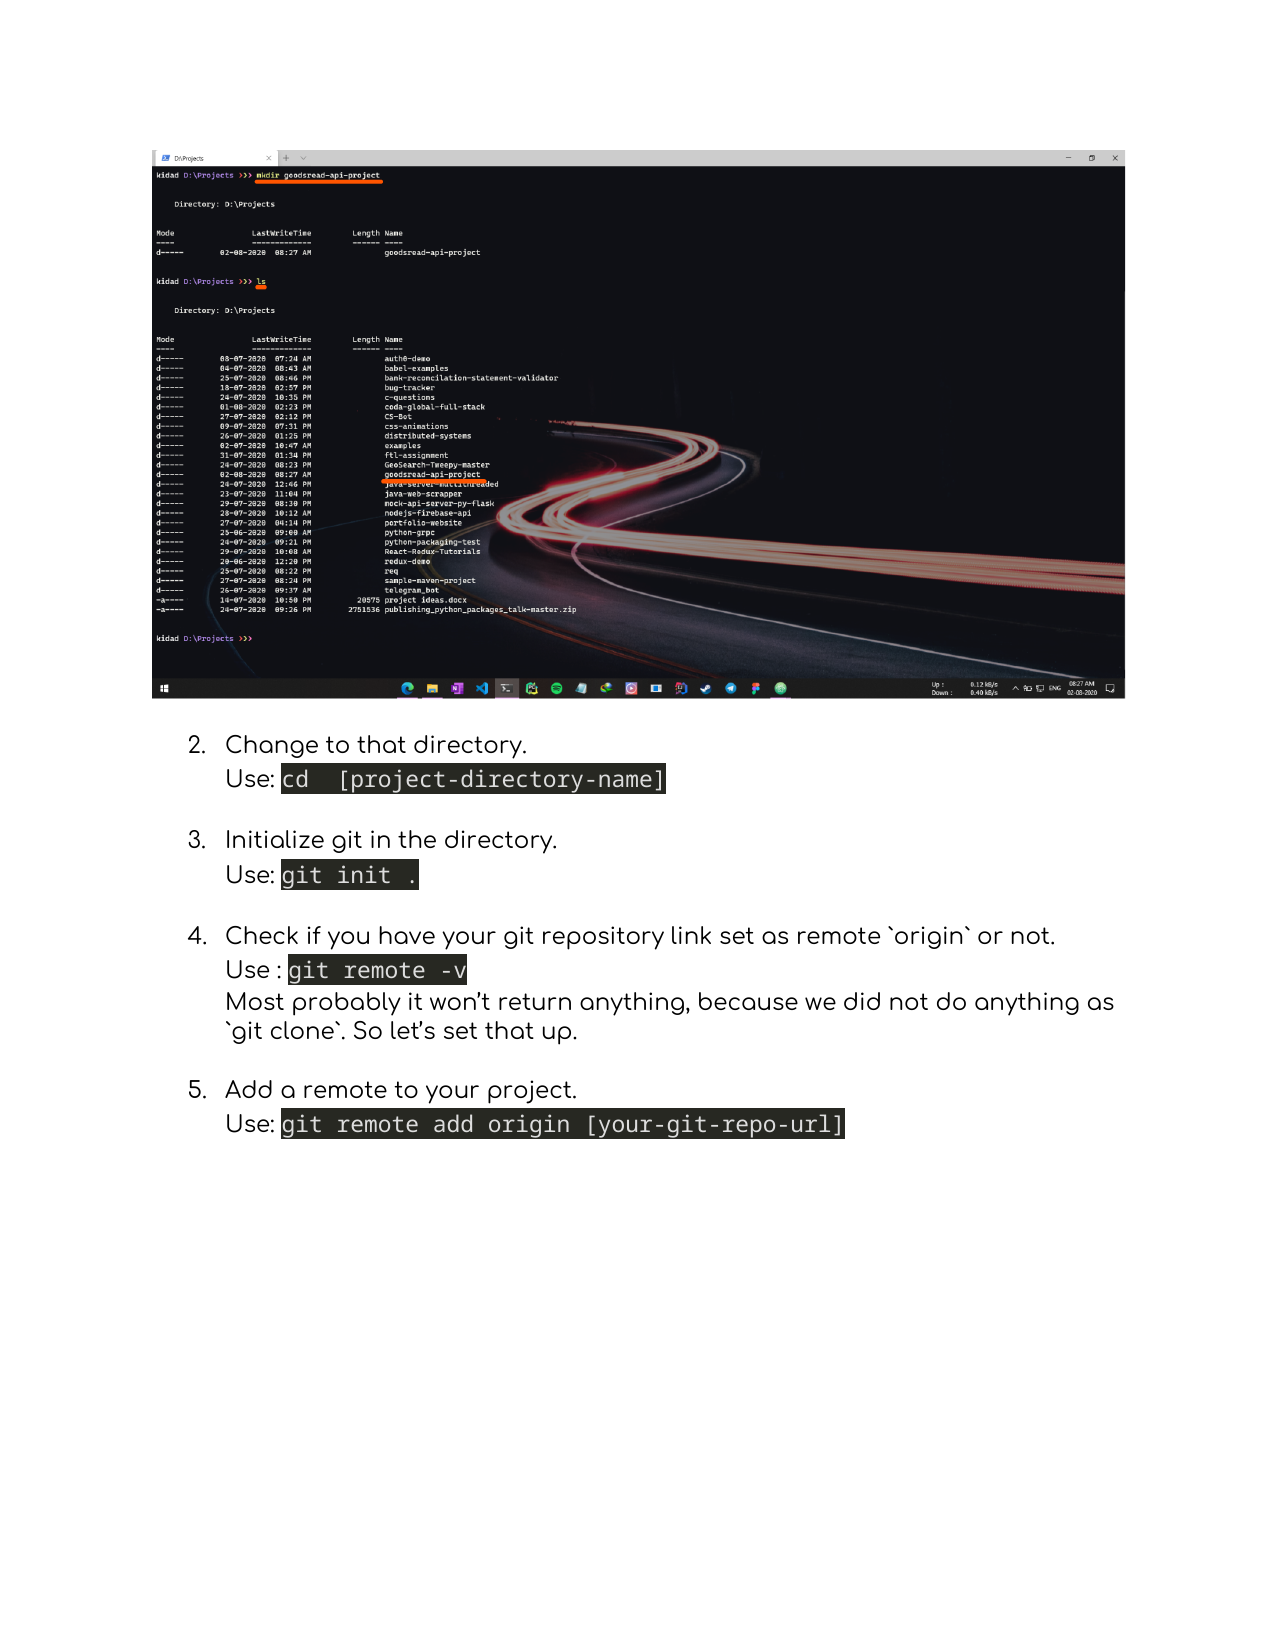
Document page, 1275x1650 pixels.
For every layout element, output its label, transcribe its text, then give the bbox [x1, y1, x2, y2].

list Initialize git in the directory. Use: git init . [187, 828, 1125, 890]
list Change to that directory. Use: cd [project-directory-name] [187, 733, 1125, 794]
picture [150, 150, 1125, 700]
list Add a remote to your project. Use: git remote add origin [your-git-repo-url] [187, 1078, 1125, 1139]
list Check if you have your git repository link set as remote `origin` or not. Use : git remote -v [187, 924, 1125, 985]
text Most probably it won’t return anything, because we did not do anything as `git clone`. So let’s set that up. [225, 990, 1125, 1045]
